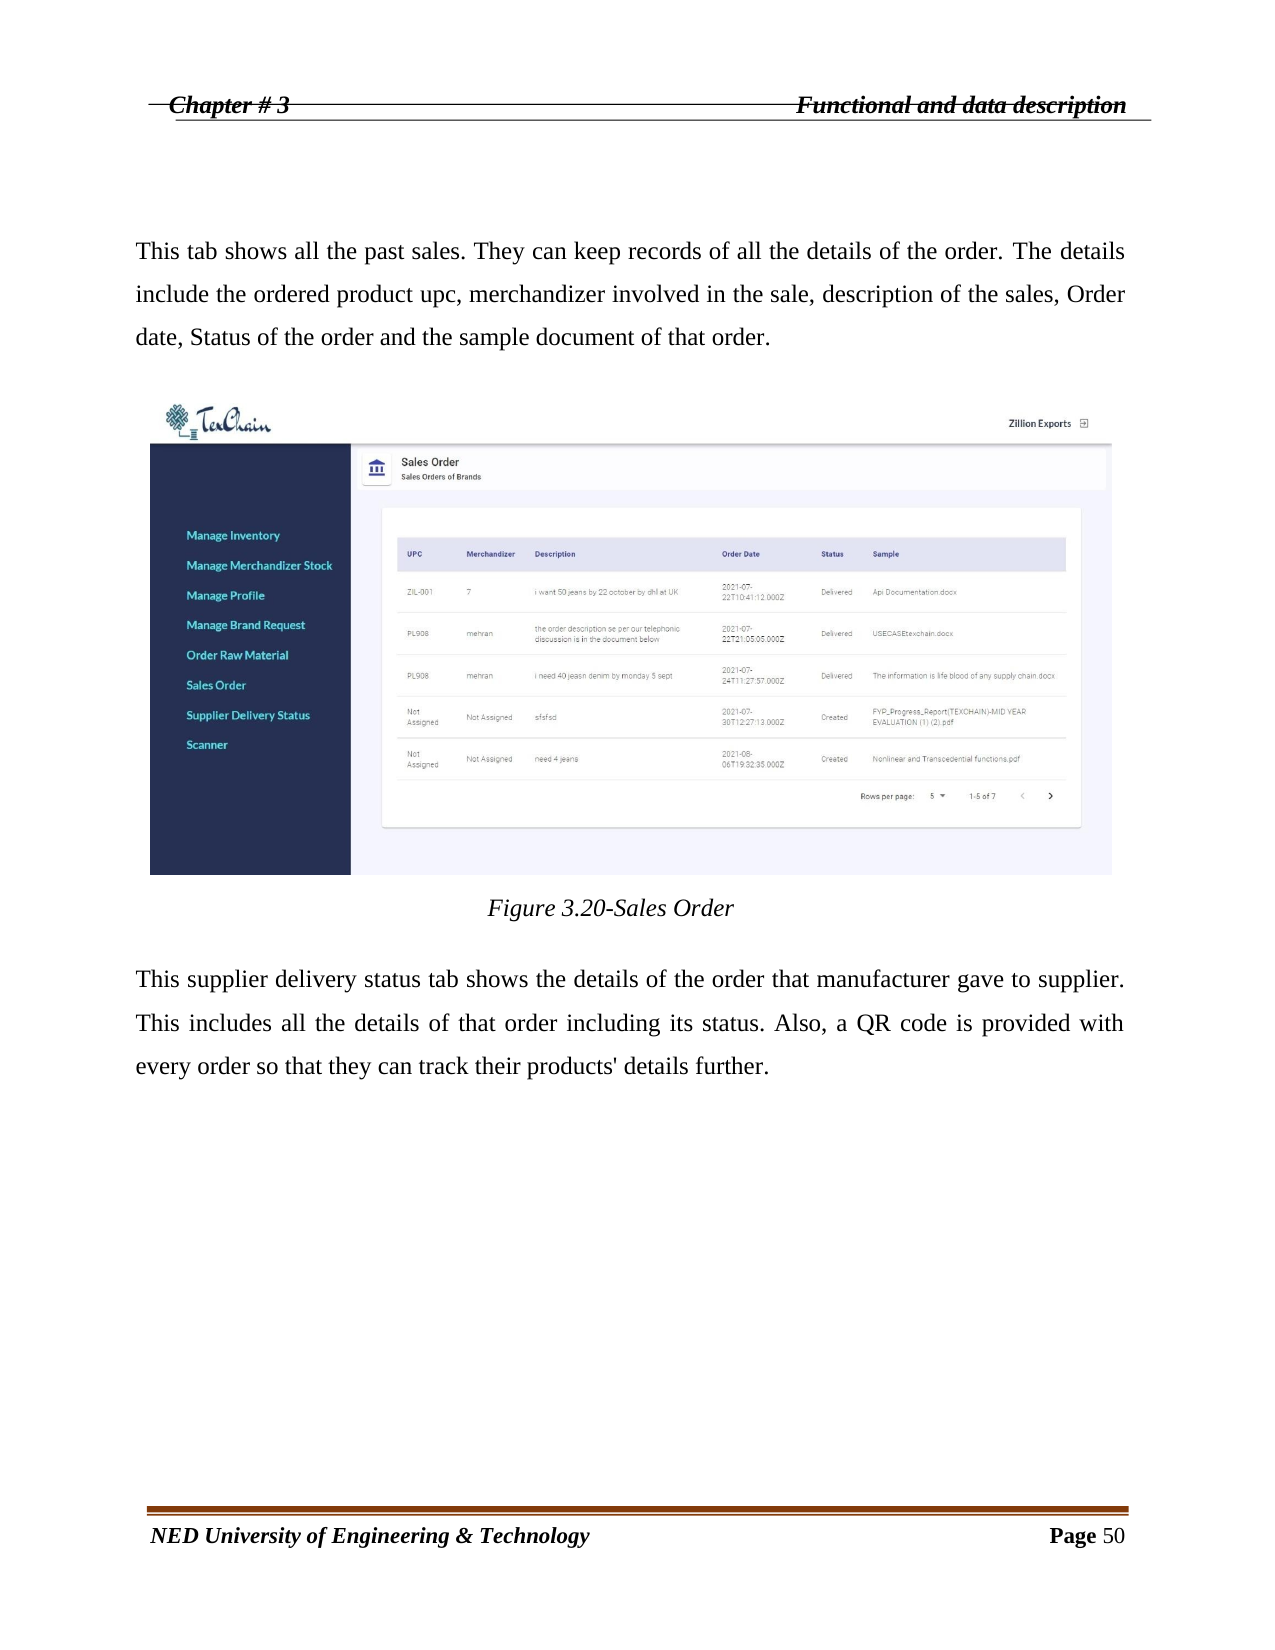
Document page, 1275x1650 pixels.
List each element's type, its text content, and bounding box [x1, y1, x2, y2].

text This supplier delivery status tab shows the details of the order that manufacturer gave to supplier. This includes all the details of that order including its status. Also, a QR code is provided with every order so that they can track their products' details further. [135, 964, 1126, 1079]
text This tab shows all the past sales. They can keep records of all the details of the order. The details include the ordered product upc, merchandizer involved in the sale, description of the sales, Order date, Status of the order and the sample document of that order. [135, 236, 1125, 351]
picture [150, 403, 1112, 875]
